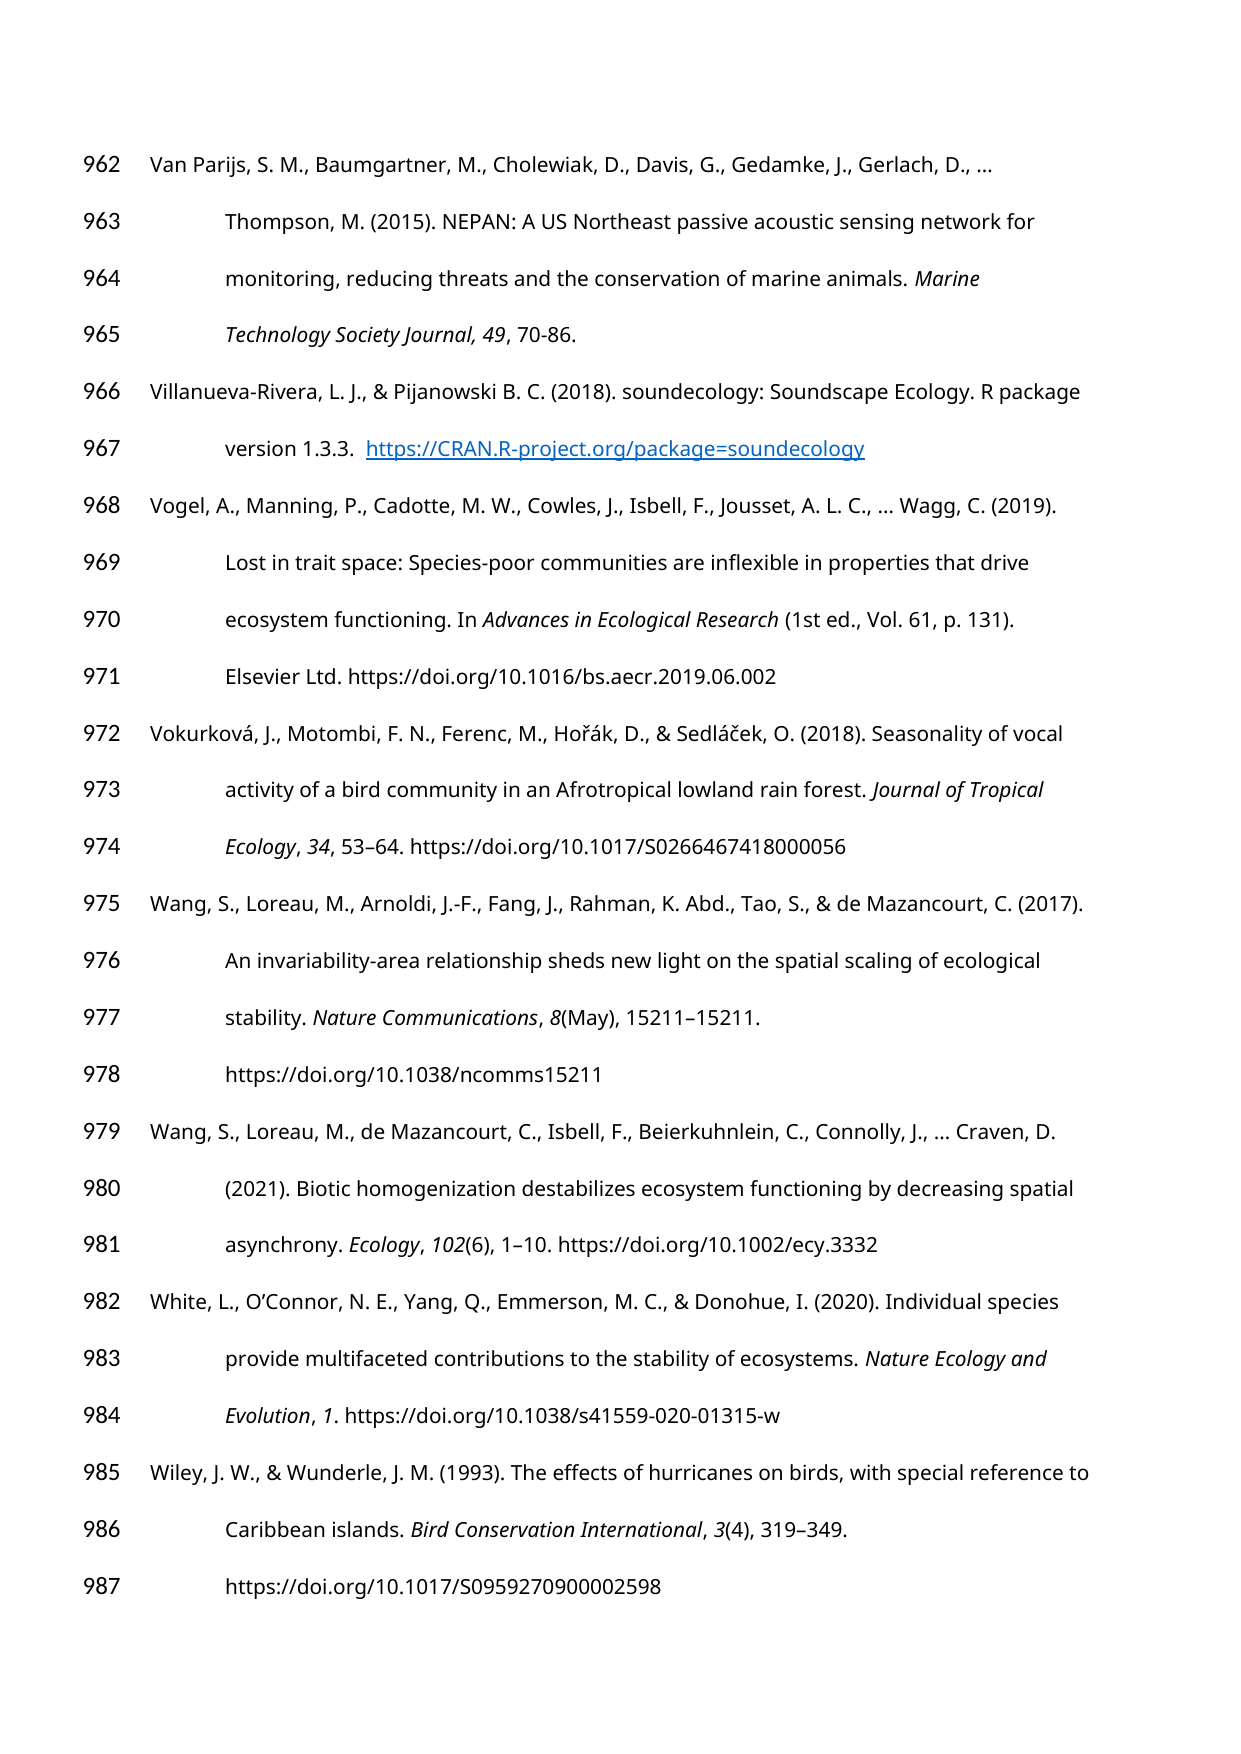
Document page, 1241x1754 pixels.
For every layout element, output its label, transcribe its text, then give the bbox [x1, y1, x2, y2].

text Wiley, J. W., & Wunderle, J. M. (1993). The effects of hurricanes on birds, with special reference to Caribbean islands. Bird Conservation International, 3(4), 319–349. https://doi.org/10.1017/S0959270900002598 [150, 1458, 1090, 1600]
text Wang, S., Loreau, M., de Mazancourt, C., Isbell, F., Beierkuhnlein, C., Connolly, J., … Craven, D. (2021). Biotic homogenization destabilizes ecosystem functioning by decreasing spatial asynchrony. Ecology, 102(6), 1–10. https://doi.org/10.1002/ecy.3332 [150, 1117, 1090, 1259]
text Vokurková, J., Motombi, F. N., Ferenc, M., Hořák, D., & Sedláček, O. (2018). Seasonality of vocal activity of a bird community in an Afrotropical lowland rain forest. Journal of Tropical Ecology, 34, 53–64. https://doi.org/10.1017/S0266467418000056 [150, 719, 1090, 861]
text Wang, S., Loreau, M., Arnoldi, J.-F., Fang, J., Rahman, K. Abd., Tao, S., & de Mazancourt, C. (2017). An invariability-area relationship sheds new light on the spatial scaling of ecological stability. Nature Communications, 8(May), 15211–15211. https://doi.org/10.1038/ncomms15211 [150, 889, 1090, 1088]
text Villanueva-Rivera, L. J., & Pijanowski B. C. (2018). soundecology: Soundscape Ecology. R package version 1.3.3. https://CRAN.R-project.org/package=soundecology [150, 377, 1090, 463]
text White, L., O’Connor, N. E., Yang, Q., Emmerson, M. C., & Donohue, I. (2020). Individual species provide multifaceted contributions to the stability of ecosystems. Nature Ecology and Evolution, 1. https://doi.org/10.1038/s41559-020-01315-w [150, 1287, 1090, 1430]
text Van Parijs, S. M., Baumgartner, M., Cholewiak, D., Davis, G., Gedamke, J., Gerlach, D., … Thompson, M. (2015). NEPAN: A US Northeast passive acoustic sensing network for monitoring, reducing threats and the conservation of marine animals. Marine Technology Society Journal, 49, 70-86. [150, 150, 1090, 349]
text Vogel, A., Manning, P., Cadotte, M. W., Cowles, J., Isbell, F., Jousset, A. L. C., … Wagg, C. (2019). Lost in trait space: Species-poor communities are inflexible in properties that drive ecosystem functioning. In Advances in Ecological Research (1st ed., Vol. 61, p. 131). Elsevier Ltd. https://doi.org/10.1016/bs.aecr.2019.06.002 [150, 491, 1090, 690]
